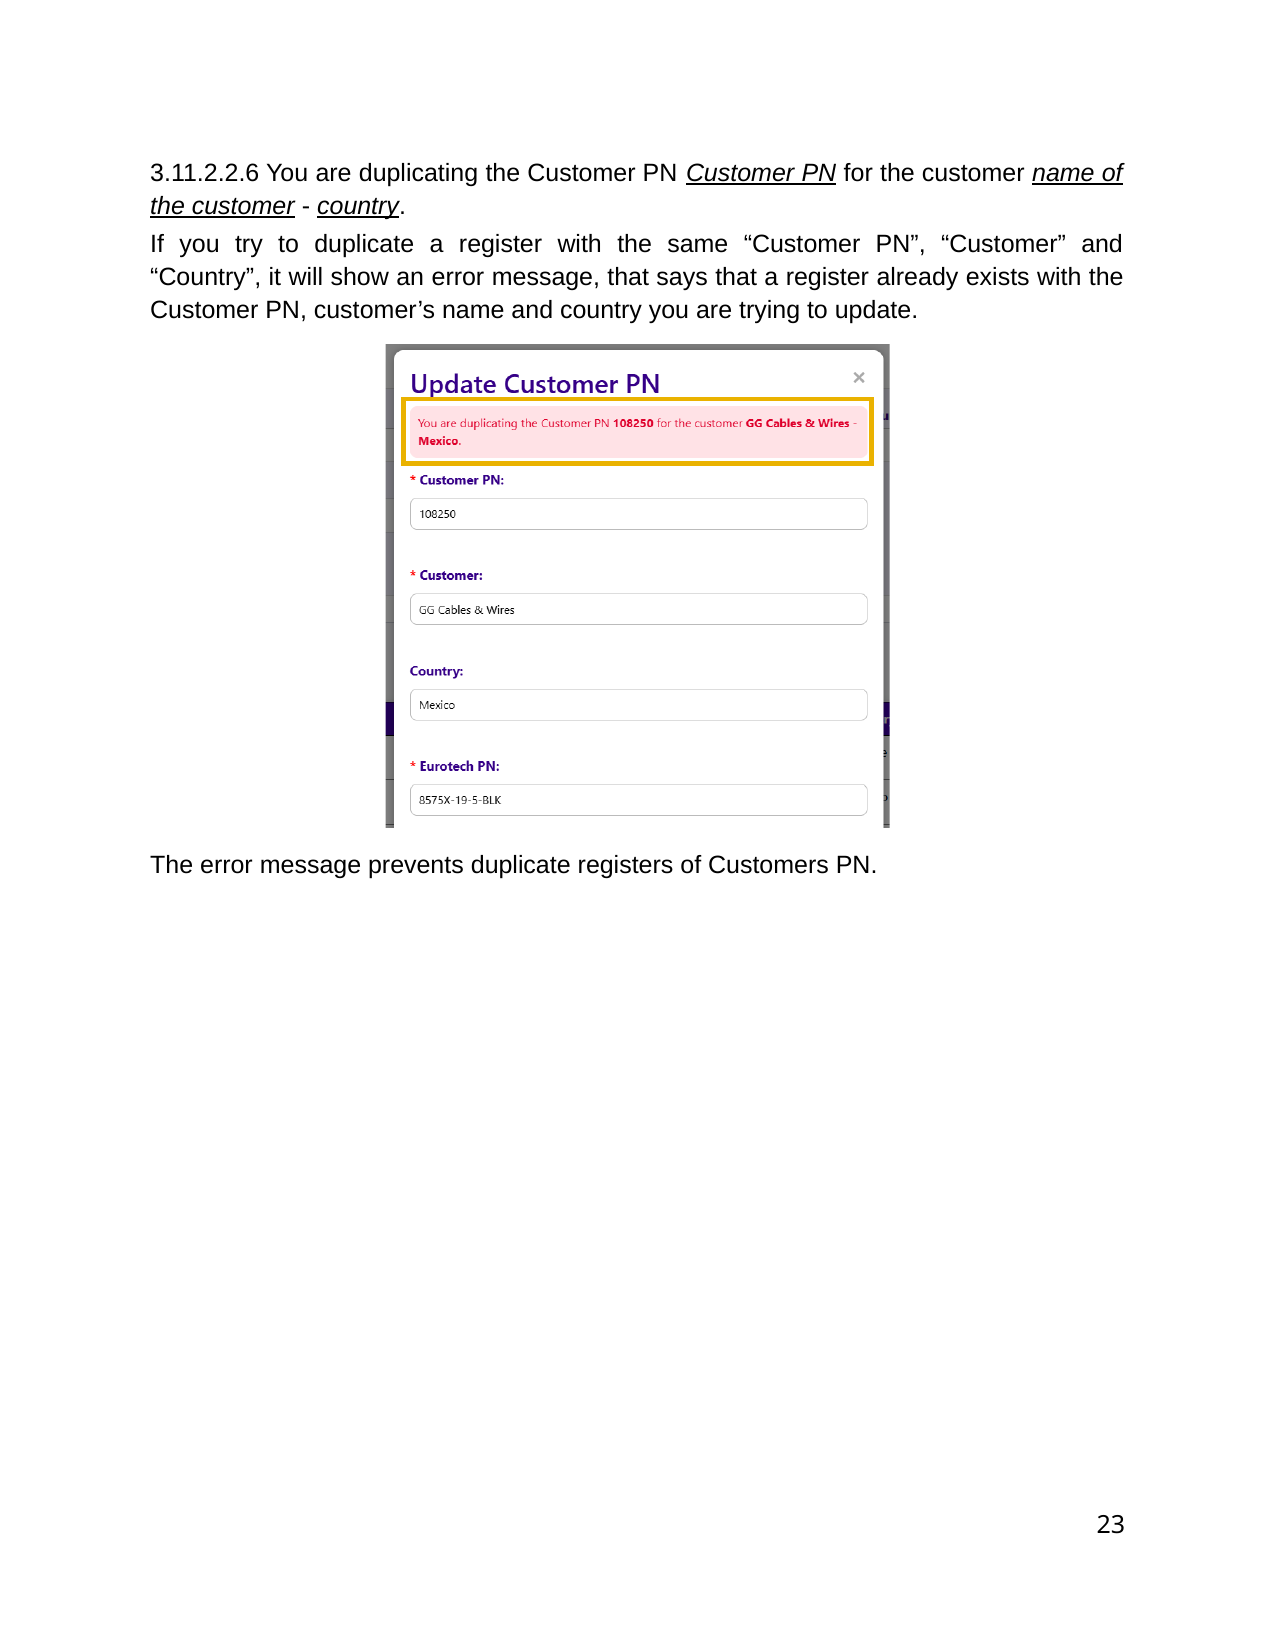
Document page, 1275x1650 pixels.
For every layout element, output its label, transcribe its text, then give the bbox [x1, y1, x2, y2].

subtitle 3.11.2.2.6 You are duplicating the Customer PN Customer PN for the customer name of the customer - country. [150, 158, 1125, 220]
text If you try to duplicate a register with the same “Customer PN”, “Customer” and “Country”, it will show an error message, that says that a register already exists with the Customer PN, customer’s name and country you are trying to update. [150, 228, 1125, 323]
picture [385, 344, 890, 828]
text The error message prevents duplicate registers of Customers PN. [150, 850, 1125, 878]
